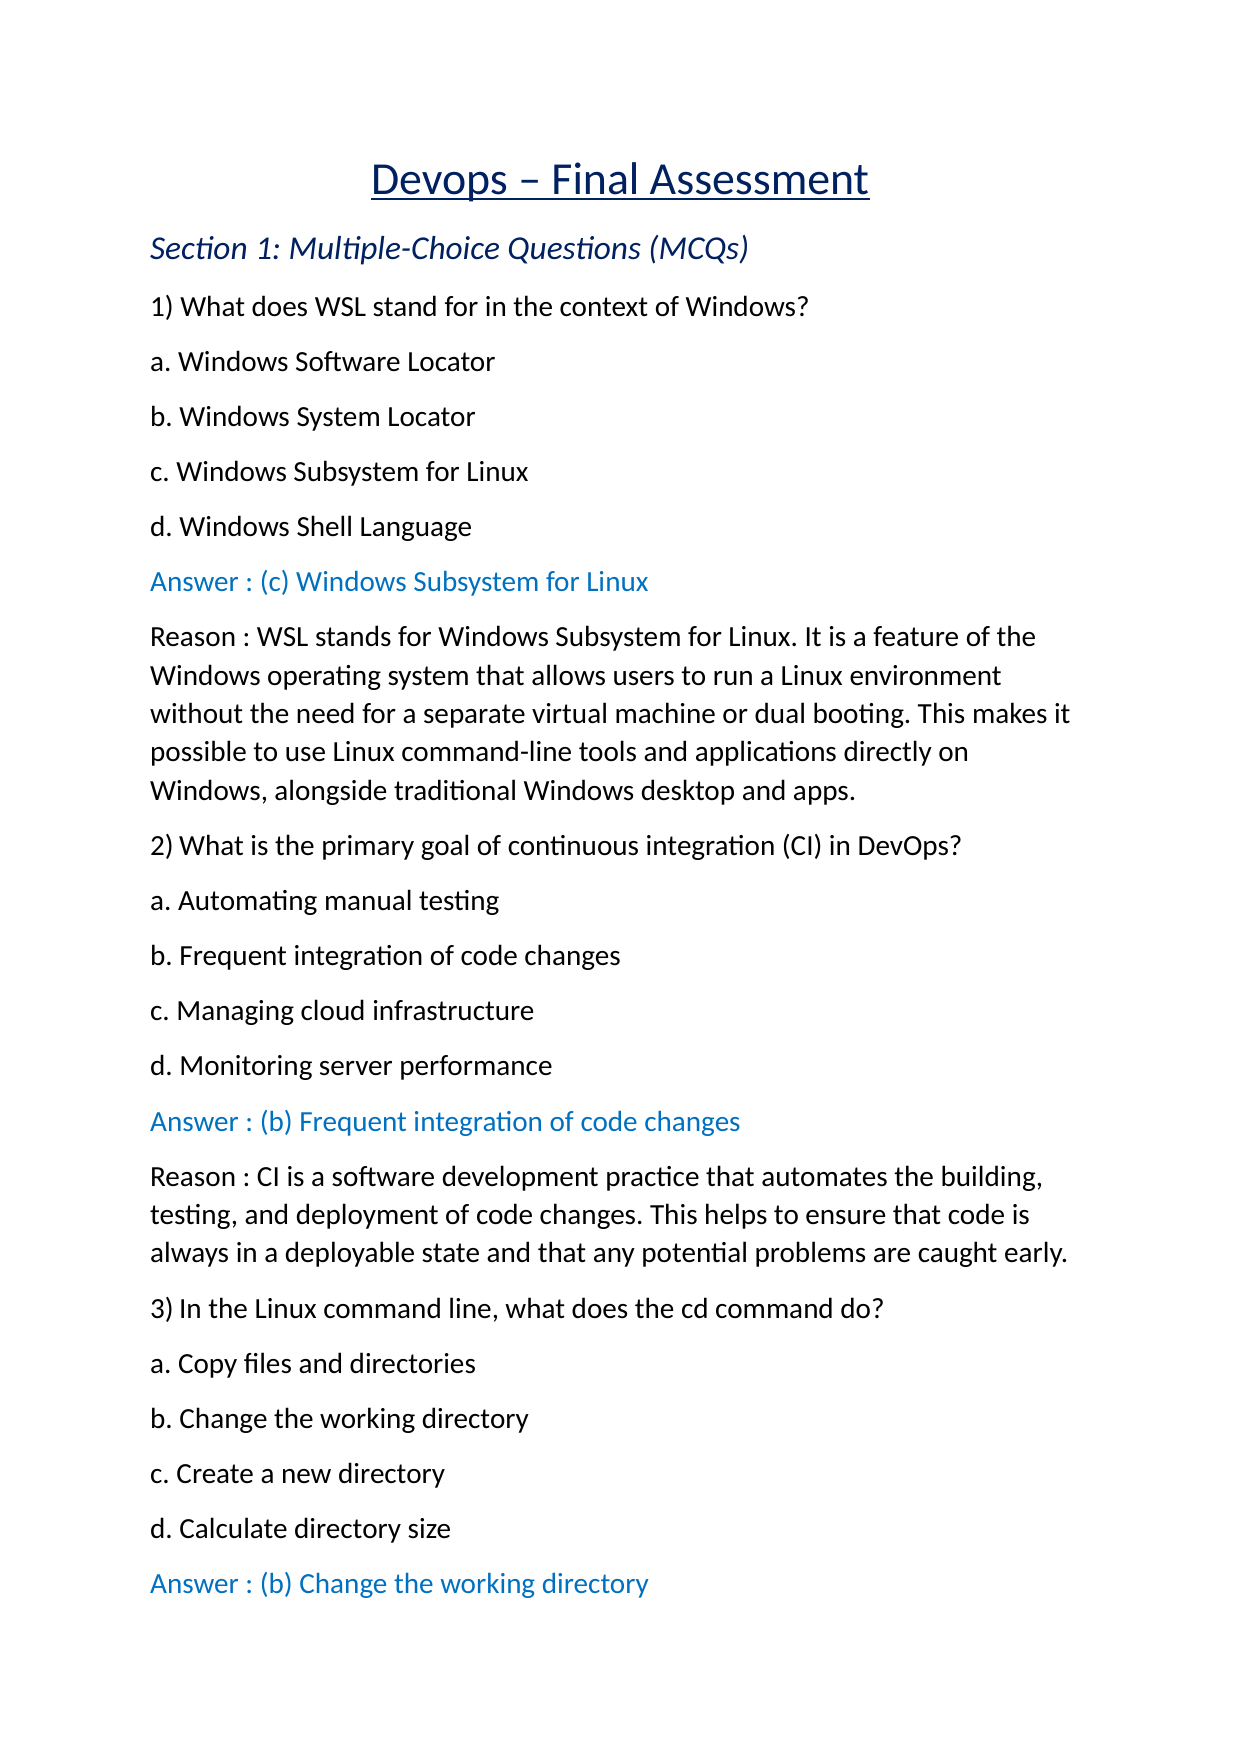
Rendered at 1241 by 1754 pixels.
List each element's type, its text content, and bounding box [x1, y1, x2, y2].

text 2) What is the primary goal of continuous integration (CI) in DevOps? [150, 827, 1090, 863]
text 3) In the Linux command line, what does the cd command do? [150, 1290, 1090, 1325]
text Answer : (b) Frequent integration of code changes [150, 1103, 1090, 1138]
text b. Frequent integration of code changes [150, 937, 1090, 973]
text Devops – Final Assessment [150, 150, 1090, 206]
text a. Copy files and directories [150, 1345, 1090, 1380]
text c. Windows Subsystem for Linux [150, 453, 1090, 488]
text Answer : (c) Windows Subsystem for Linux [150, 563, 1090, 599]
text b. Change the working directory [150, 1400, 1090, 1436]
text c. Create a new directory [150, 1455, 1090, 1491]
text 1) What does WSL stand for in the context of Windows? [150, 288, 1090, 323]
text d. Calculate directory size [150, 1510, 1090, 1546]
text c. Managing cloud infrastructure [150, 992, 1090, 1028]
text a. Automating manual testing [150, 882, 1090, 918]
text Reason : CI is a software development practice that automates the building, testing, and deployment of code changes. This helps to ensure that code is always in a deployable state and that any potential problems are caught early. [150, 1158, 1090, 1270]
text Section 1: Multiple-Choice Questions (MCQs) [150, 227, 1090, 268]
text Answer : (b) Change the working directory [150, 1565, 1090, 1601]
text a. Windows Software Locator [150, 343, 1090, 378]
text Reason : WSL stands for Windows Subsystem for Linux. It is a feature of the Windows operating system that allows users to run a Linux environment without the need for a separate virtual machine or dual booting. This makes it possible to use Linux command-line tools and applications directly on Windows, alongside traditional Windows desktop and apps. [150, 618, 1090, 808]
text d. Windows Shell Language [150, 508, 1090, 544]
text d. Monitoring server performance [150, 1047, 1090, 1083]
text b. Windows System Locator [150, 398, 1090, 433]
